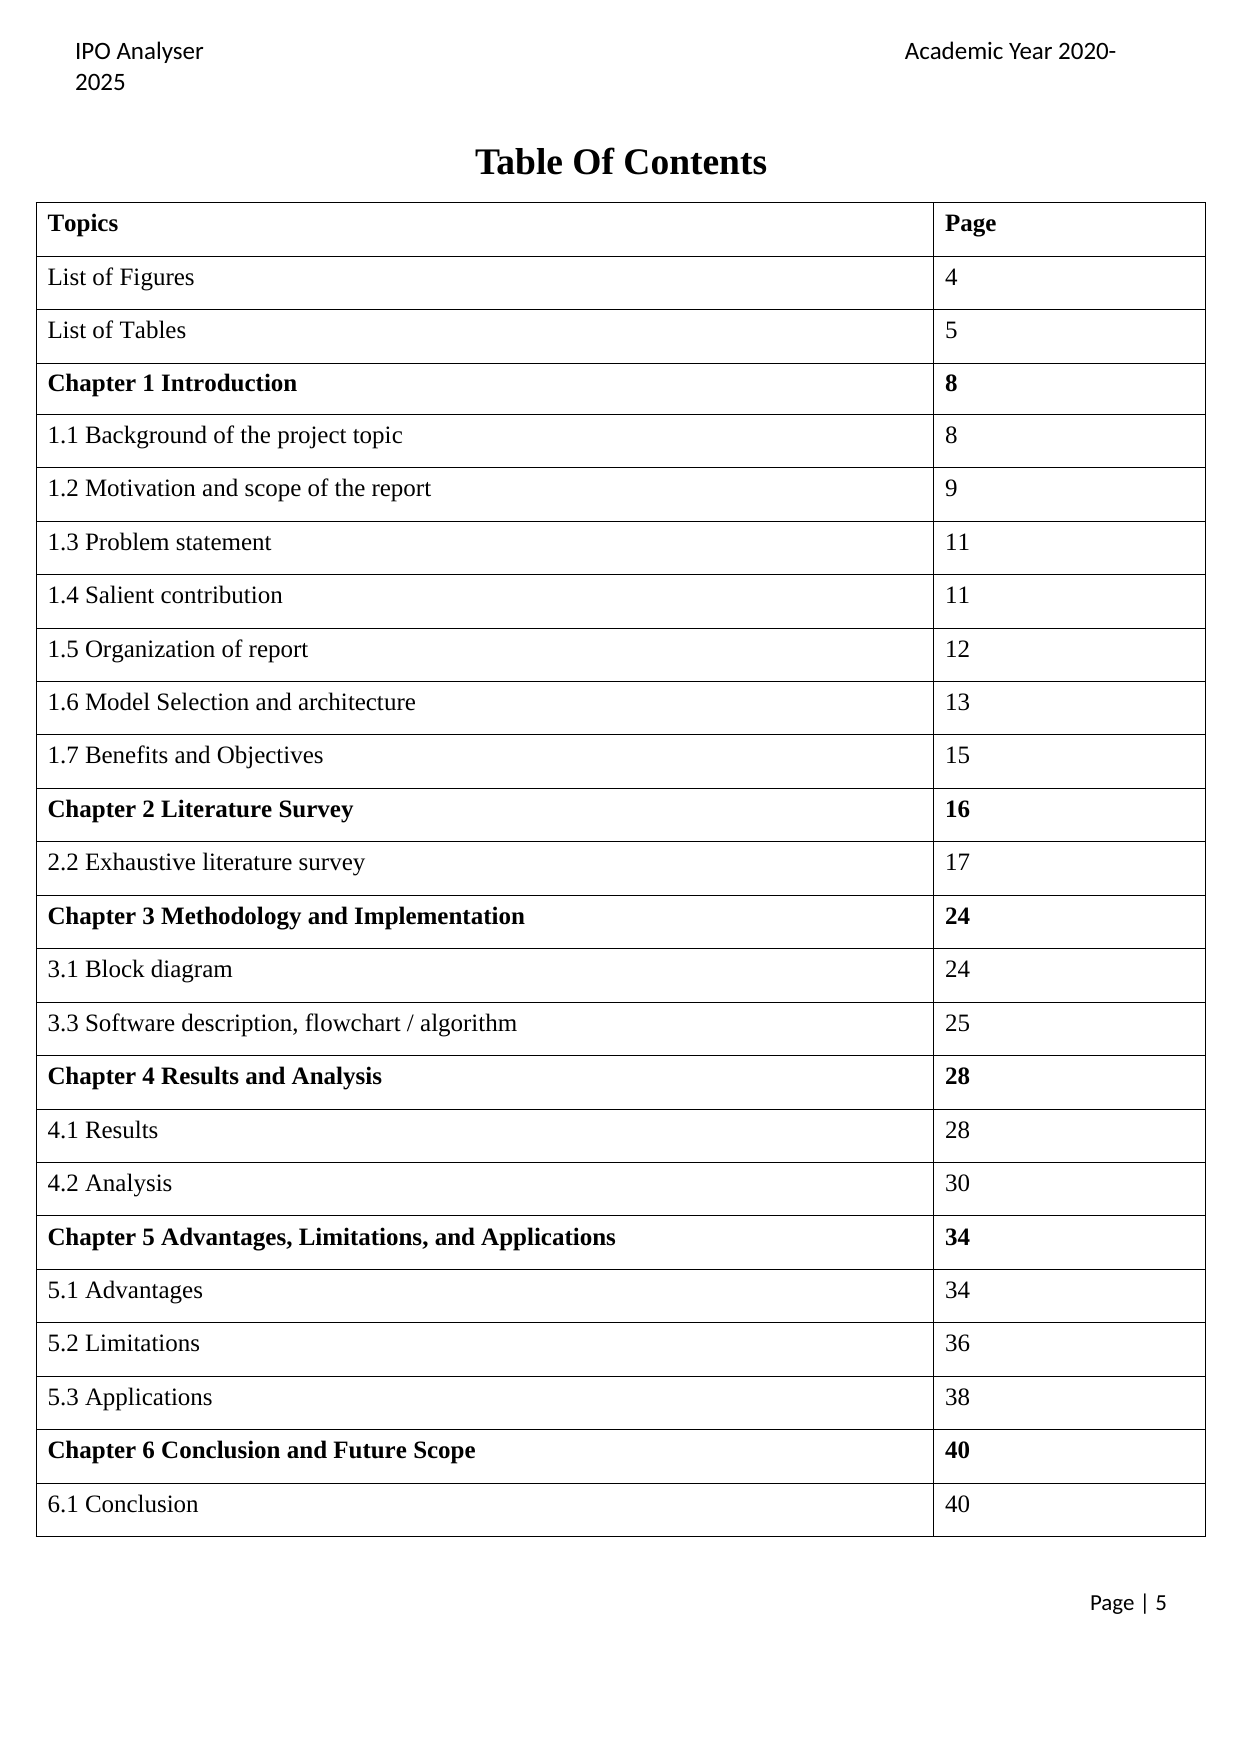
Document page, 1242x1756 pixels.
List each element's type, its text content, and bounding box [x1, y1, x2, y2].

table_cell 4.1 Results [37, 1110, 933, 1162]
table_cell Chapter 2 Literature Survey [37, 789, 933, 841]
table_cell 6.1 Conclusion [37, 1484, 933, 1536]
table_cell 25 [934, 1003, 1205, 1055]
table_cell 13 [934, 682, 1205, 734]
table_cell 5 [934, 310, 1205, 363]
table_cell 16 [934, 789, 1205, 841]
table_cell 40 [934, 1484, 1205, 1536]
table_header Topics [37, 203, 933, 256]
table_cell List of Figures [37, 257, 933, 309]
table_cell 8 [934, 364, 1205, 414]
table_cell 4 [934, 257, 1205, 309]
table_cell 3.1 Block diagram [37, 949, 933, 1002]
table_cell 11 [934, 575, 1205, 627]
table_cell 1.1 Background of the project topic [37, 415, 933, 467]
table_cell 28 [934, 1056, 1205, 1108]
table_cell 30 [934, 1163, 1205, 1215]
table_cell 1.3 Problem statement [37, 522, 933, 574]
table_cell 1.4 Salient contribution [37, 575, 933, 627]
table_cell Chapter 3 Methodology and Implementation [37, 896, 933, 948]
table_cell Chapter 4 Results and Analysis [37, 1056, 933, 1108]
table_cell 12 [934, 629, 1205, 681]
table_cell Chapter 1 Introduction [37, 364, 933, 414]
table_cell 5.1 Advantages [37, 1270, 933, 1322]
table_cell 15 [934, 735, 1205, 788]
text Table Of Contents [75, 139, 1167, 182]
table_cell 36 [934, 1323, 1205, 1376]
table_cell 24 [934, 896, 1205, 948]
table_cell 34 [934, 1270, 1205, 1322]
table_cell 9 [934, 468, 1205, 521]
table_cell 1.2 Motivation and scope of the report [37, 468, 933, 521]
table_cell 24 [934, 949, 1205, 1002]
table_cell 1.6 Model Selection and architecture [37, 682, 933, 734]
table_cell 2.2 Exhaustive literature survey [37, 842, 933, 895]
table_cell 1.5 Organization of report [37, 629, 933, 681]
table_cell 4.2 Analysis [37, 1163, 933, 1215]
table_cell 3.3 Software description, flowchart / algorithm [37, 1003, 933, 1055]
table_cell 8 [934, 415, 1205, 467]
table_cell 11 [934, 522, 1205, 574]
table_header Page [934, 203, 1205, 256]
table_cell 34 [934, 1216, 1205, 1269]
table_cell 28 [934, 1110, 1205, 1162]
table_cell 5.3 Applications [37, 1377, 933, 1429]
table_cell 17 [934, 842, 1205, 895]
table_cell List of Tables [37, 310, 933, 363]
table_cell Chapter 5 Advantages, Limitations, and Applications [37, 1216, 933, 1269]
table_cell 1.7 Benefits and Objectives [37, 735, 933, 788]
table_cell 5.2 Limitations [37, 1323, 933, 1376]
table_cell Chapter 6 Conclusion and Future Scope [37, 1430, 933, 1482]
table_cell 38 [934, 1377, 1205, 1429]
table_cell 40 [934, 1430, 1205, 1482]
